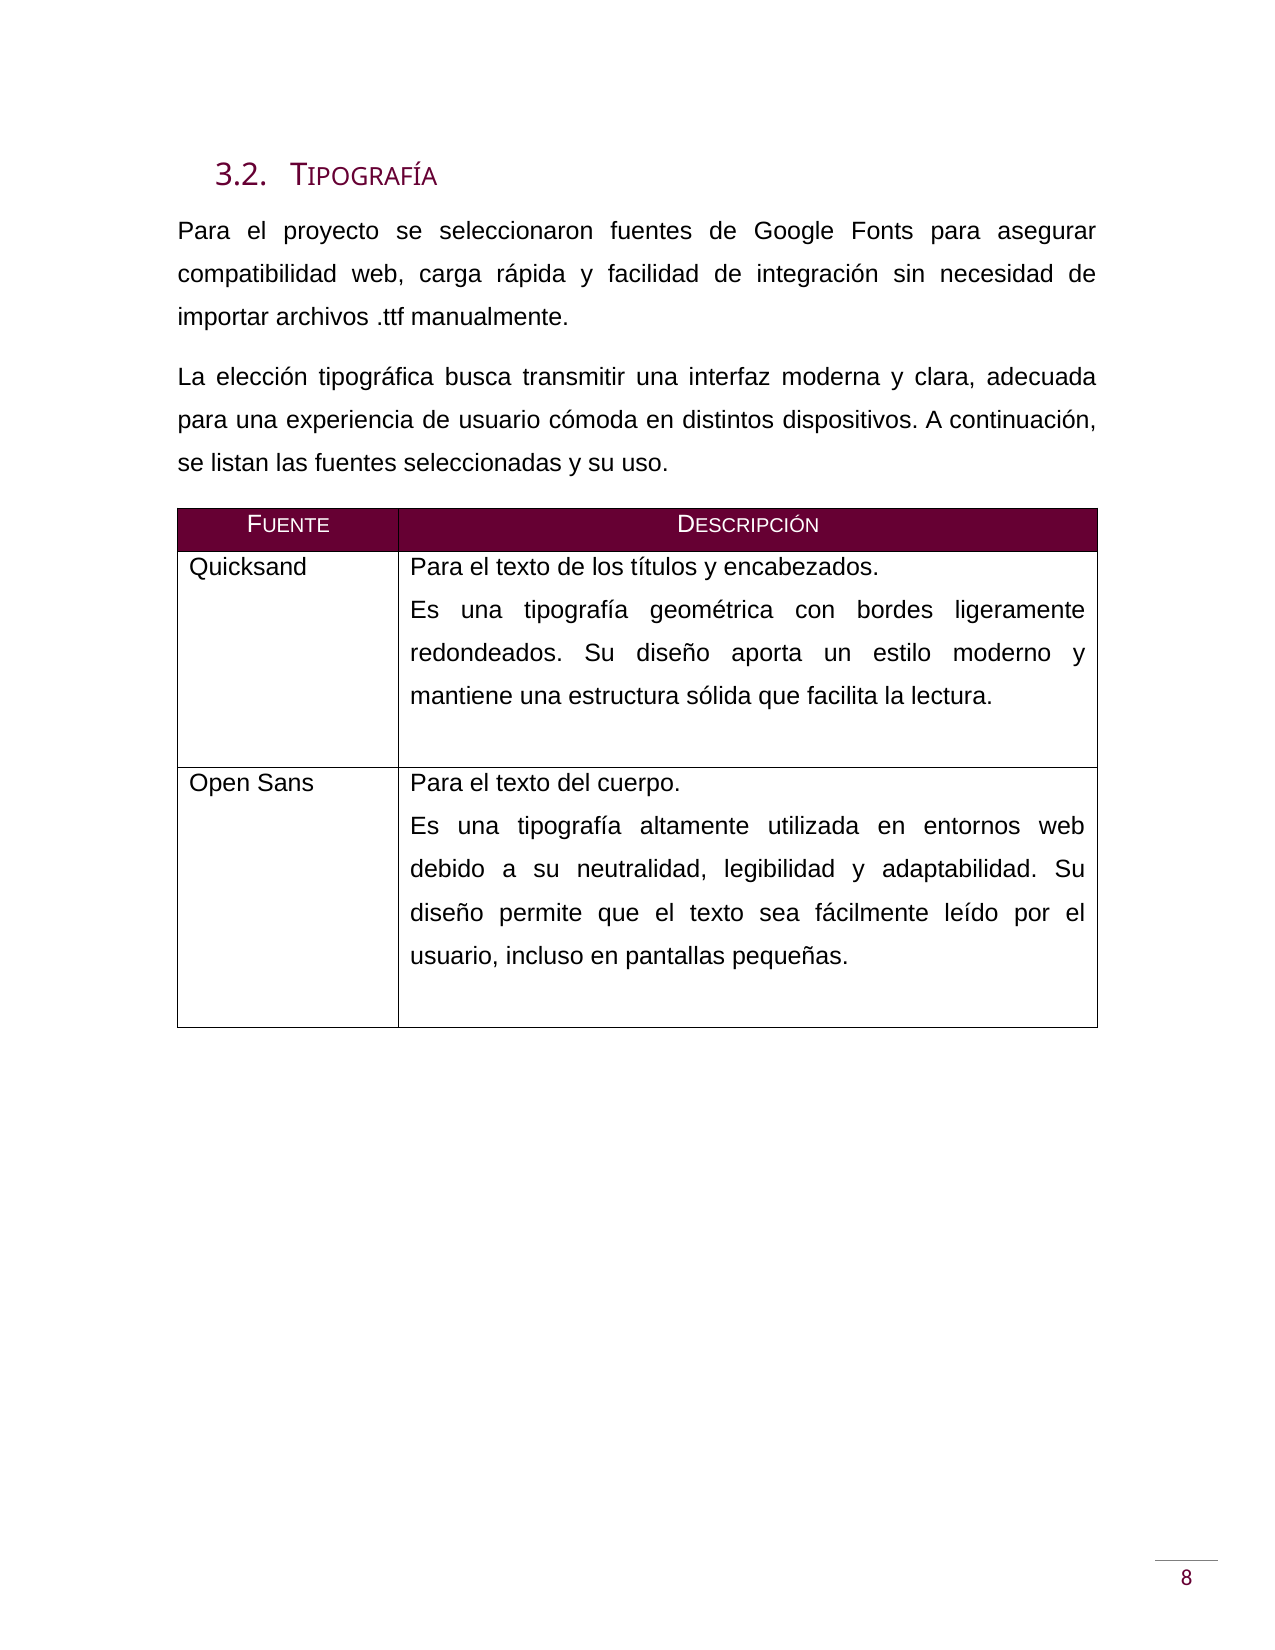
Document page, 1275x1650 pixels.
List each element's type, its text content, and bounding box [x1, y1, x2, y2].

table_cell Para el texto del cuerpo. Es una tipografía altamente utilizada en entornos web debido a su neutralidad, legibilidad y adaptabilidad. Su diseño permite que el texto sea fácilmente leído por el usuario, incluso en pantallas pequeñas. [399, 768, 1097, 1027]
text Para el proyecto se seleccionaron fuentes de Google Fonts para asegurar compatibilidad web, carga rápida y facilidad de integración sin necesidad de importar archivos .ttf manualmente. [177, 216, 1098, 331]
table_cell Open Sans [178, 768, 398, 1027]
table_header Descripción [399, 509, 1097, 551]
text La elección tipográfica busca transmitir una interfaz moderna y clara, adecuada para una experiencia de usuario cómoda en distintos dispositivos. A continuación, se listan las fuentes seleccionadas y su uso. [177, 362, 1098, 477]
table_cell Para el texto de los títulos y encabezados. Es una tipografía geométrica con bordes ligeramente redondeados. Su diseño aporta un estilo moderno y mantiene una estructura sólida que facilita la lectura. [399, 552, 1097, 767]
table_cell Quicksand [178, 552, 398, 767]
subtitle Tipografía [215, 152, 1098, 194]
table_header Fuente [178, 509, 398, 551]
